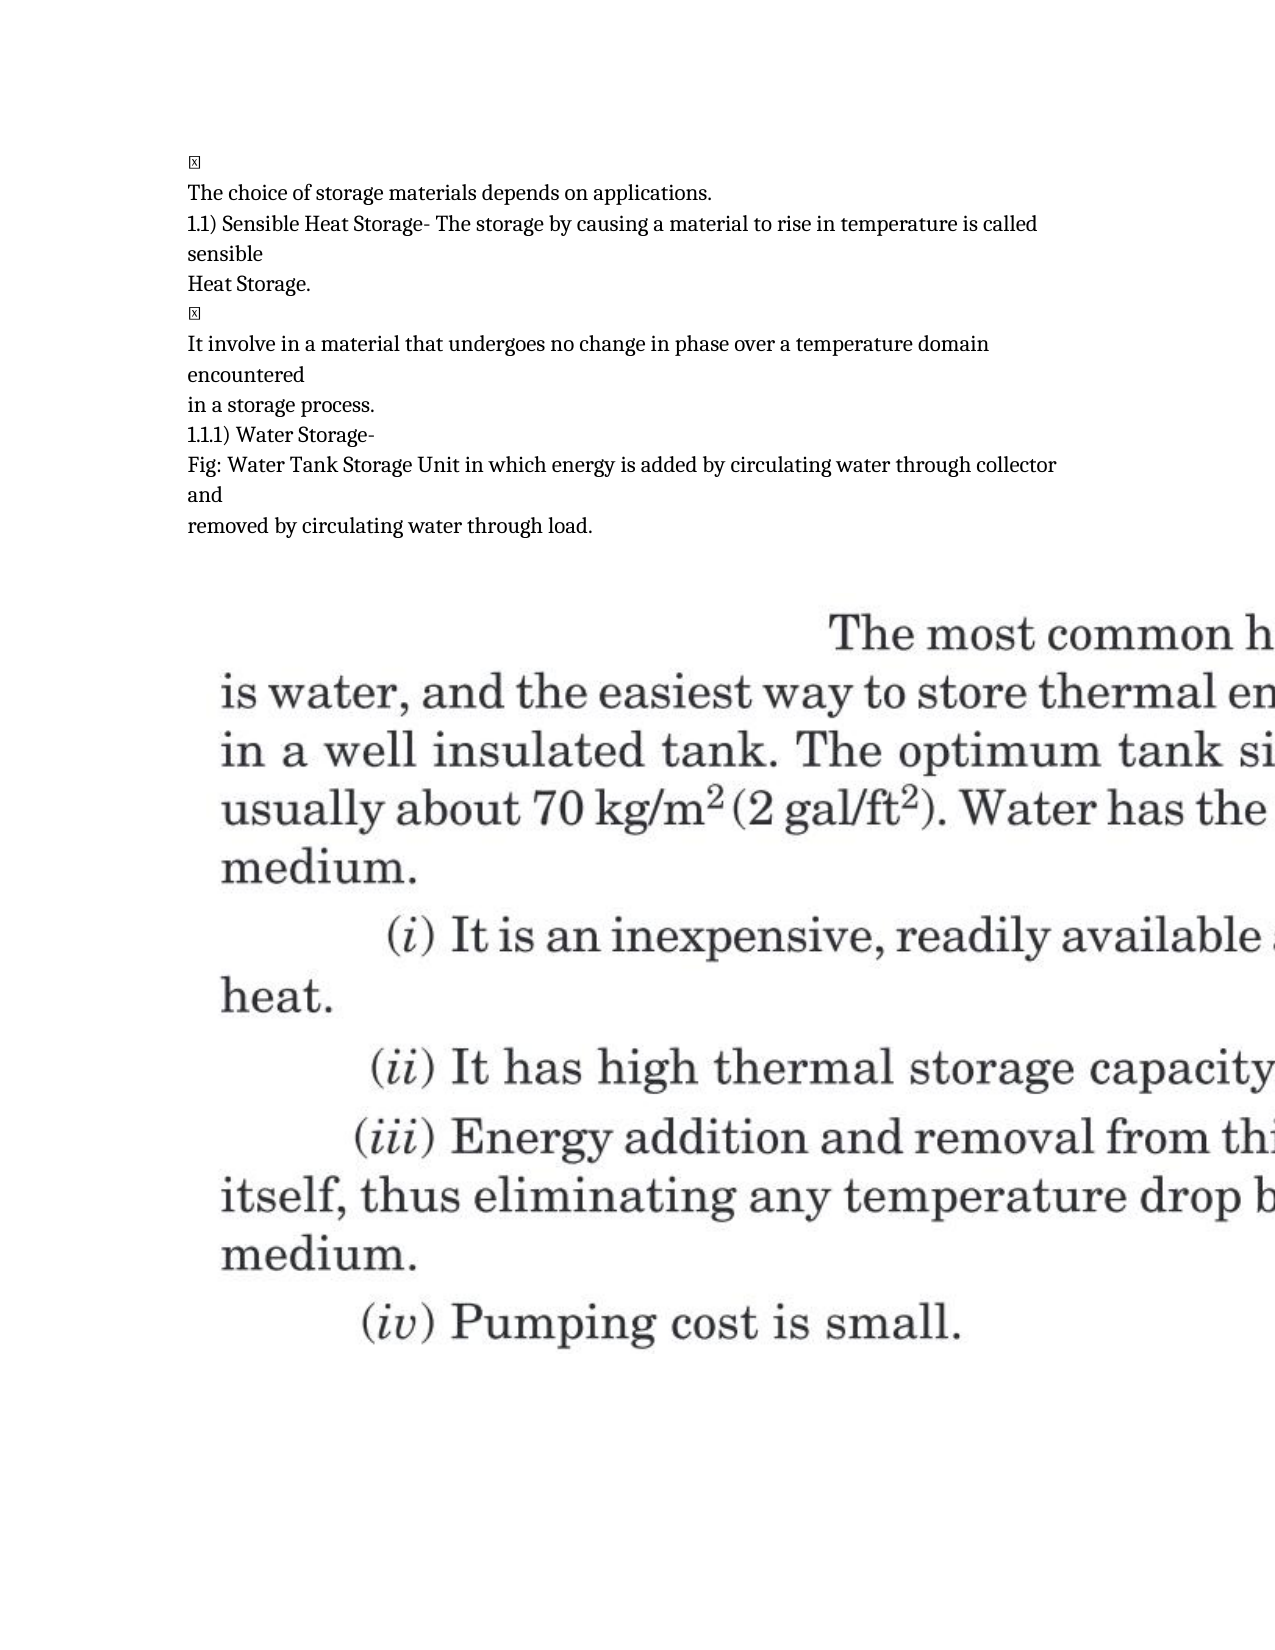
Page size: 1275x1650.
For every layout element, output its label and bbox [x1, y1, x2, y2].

text [187, 150, 1087, 569]
picture [206, 593, 1275, 1354]
